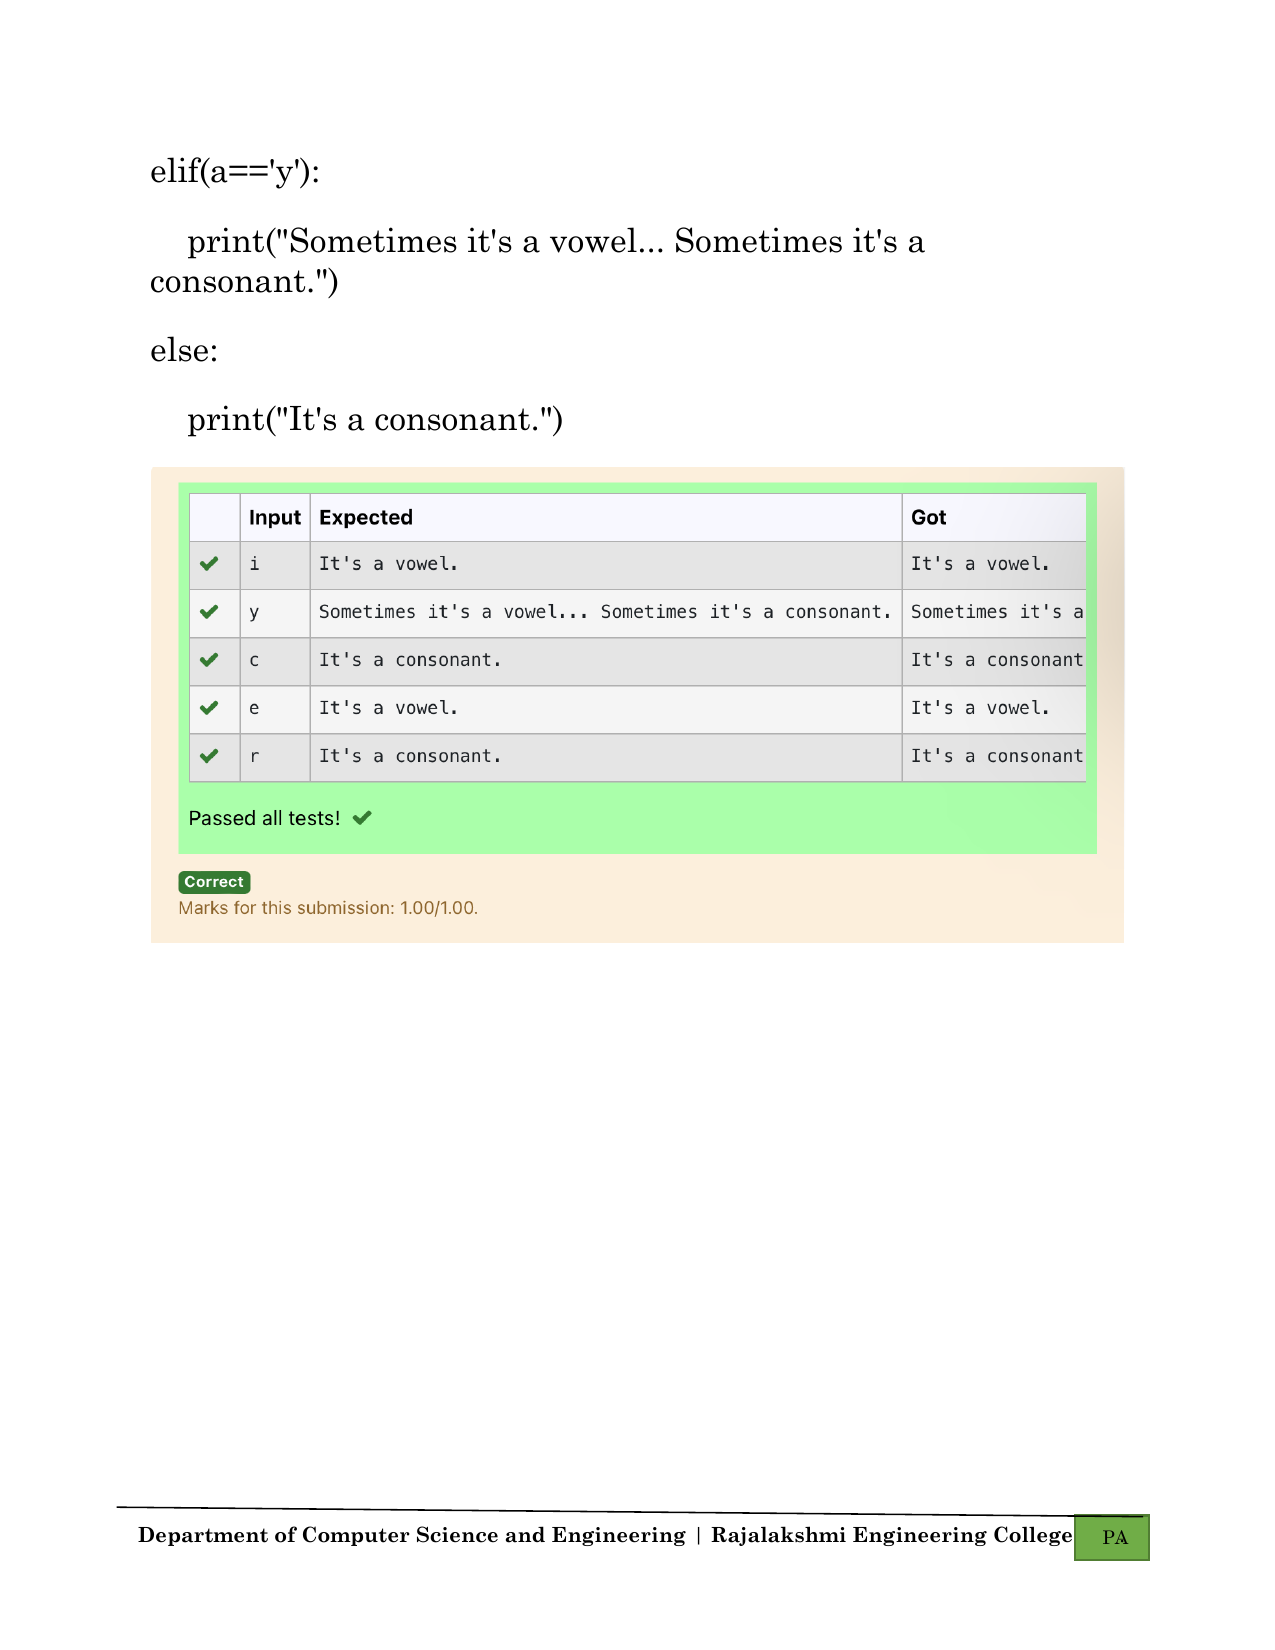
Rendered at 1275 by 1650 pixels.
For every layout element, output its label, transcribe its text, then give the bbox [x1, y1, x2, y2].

picture [150, 467, 1125, 943]
text elif(a=='y'): [150, 150, 1125, 190]
text print("It's a consonant.") [150, 398, 1125, 438]
text print("Sometimes it's a vowel... Sometimes it's a consonant.") [150, 219, 1125, 299]
text else: [150, 329, 1125, 369]
